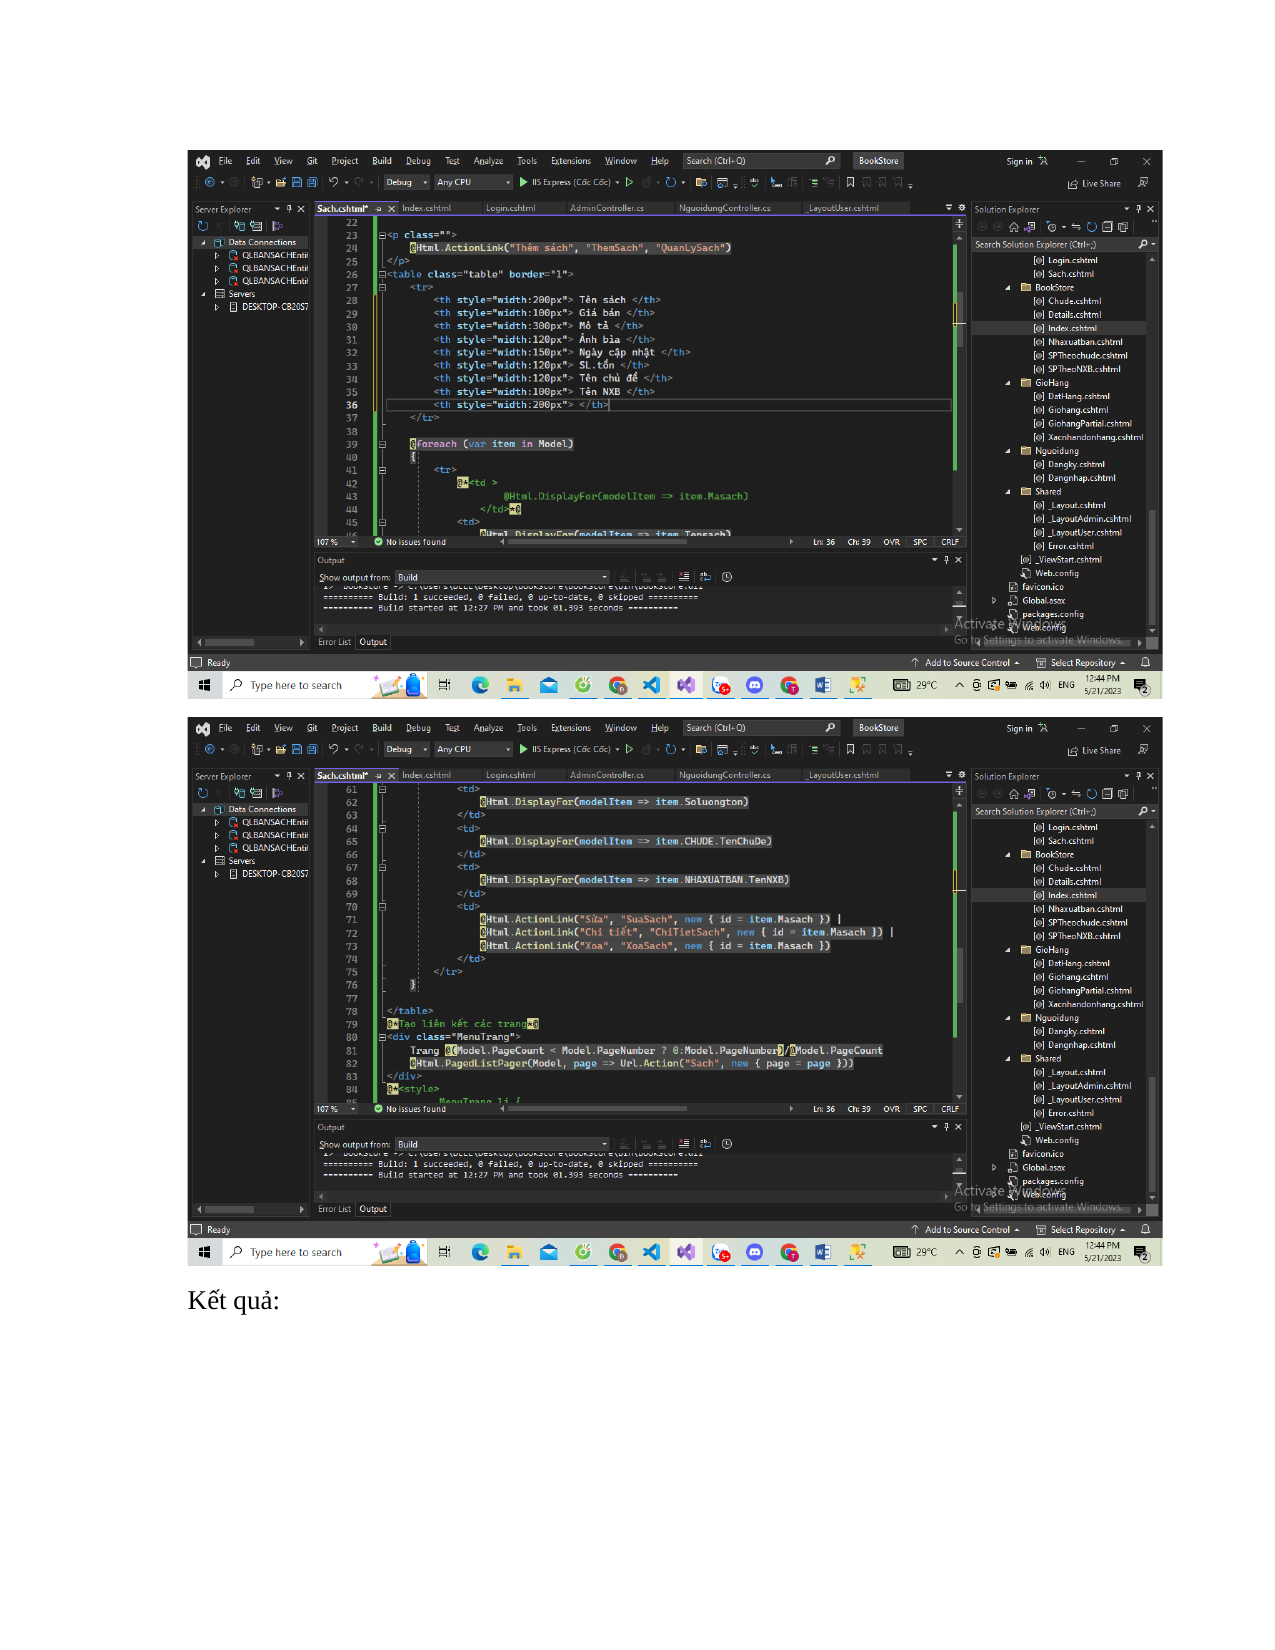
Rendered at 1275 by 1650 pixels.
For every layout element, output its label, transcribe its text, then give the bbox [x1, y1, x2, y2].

text Kết quả: [187, 1284, 1125, 1315]
picture [187, 717, 1163, 1266]
picture [187, 150, 1163, 699]
